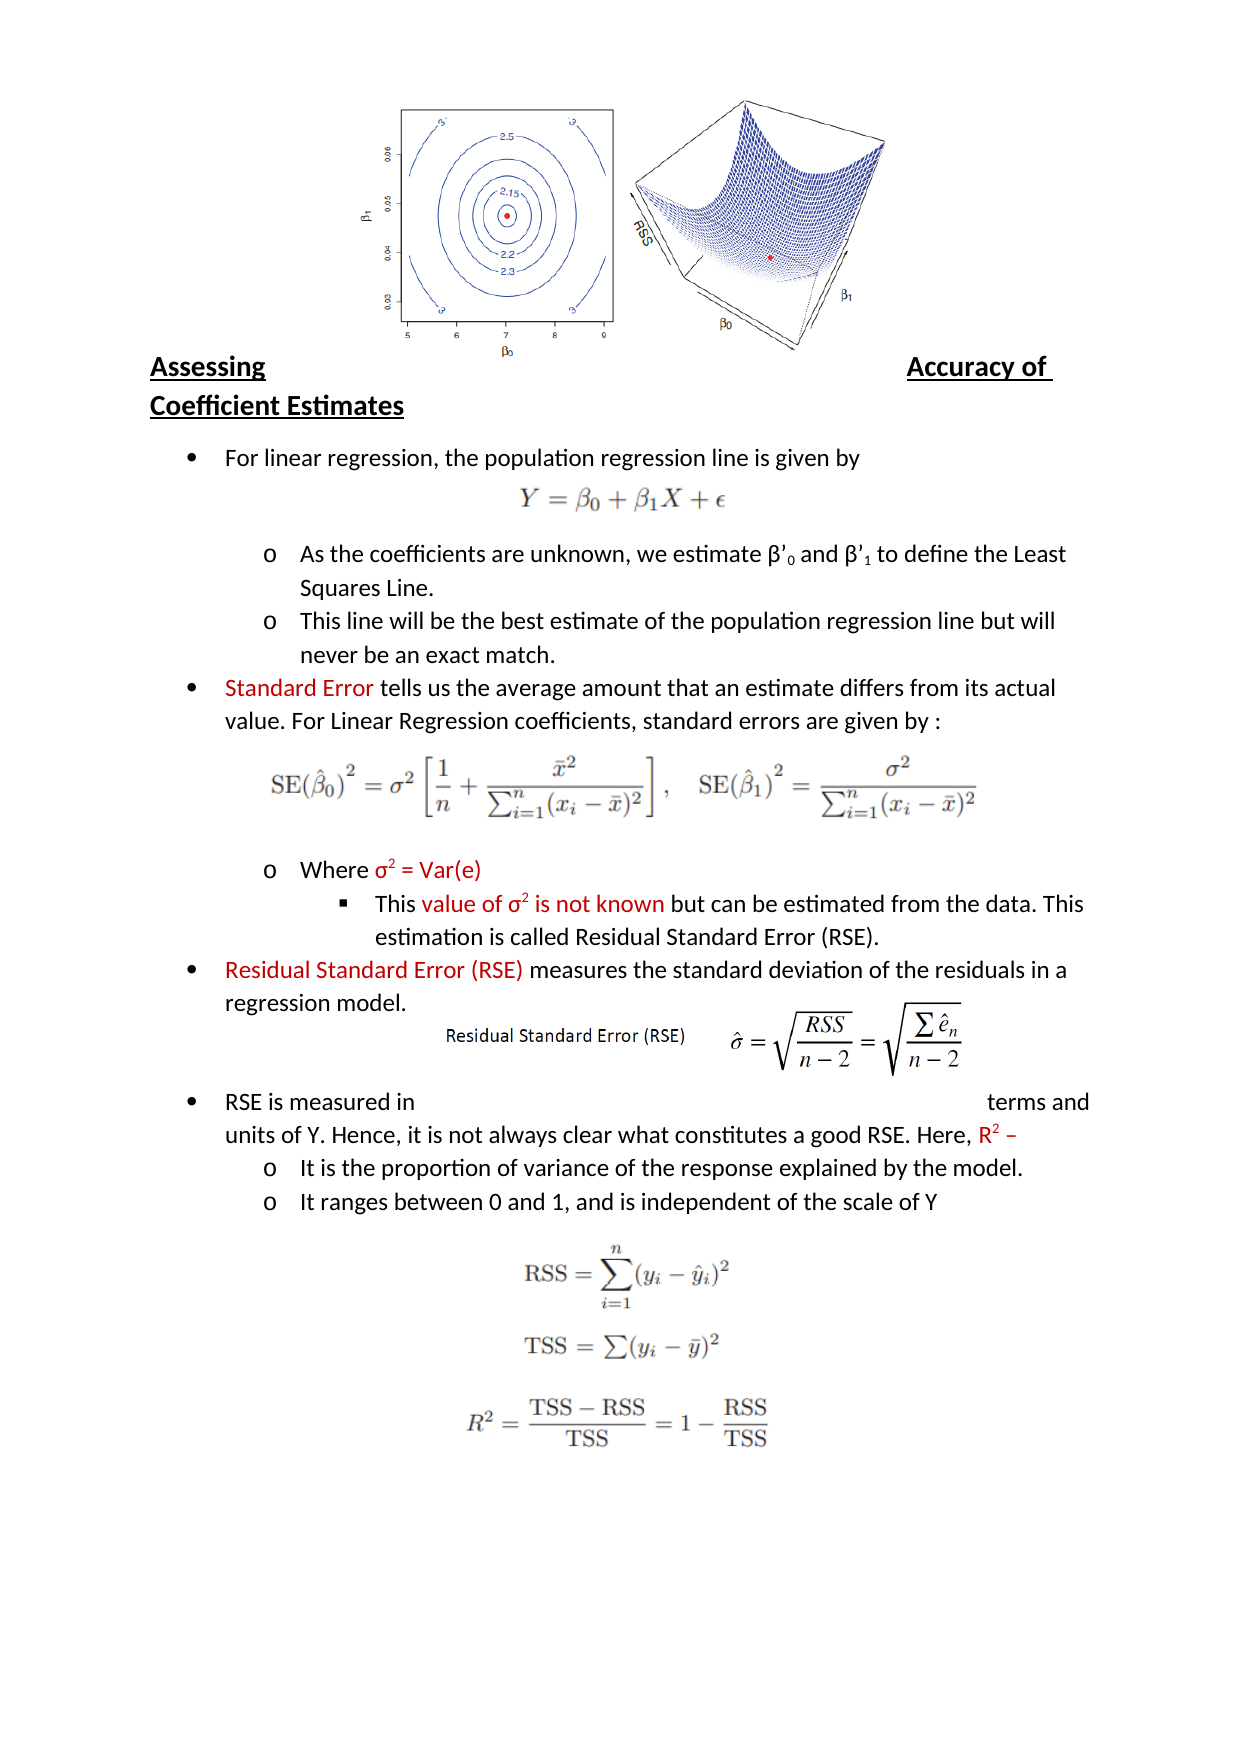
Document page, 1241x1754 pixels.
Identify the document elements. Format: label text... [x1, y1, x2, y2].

list It ranges between 0 and 1, and is independent of the scale of Y [262, 1186, 1090, 1218]
list Residual Standard Error (RSE) measures the standard deviation of the residuals in a regression model. [187, 954, 1090, 1018]
picture [440, 999, 968, 1078]
list For linear regression, the population regression line is given by [187, 442, 1090, 472]
list This line will be the best estimate of the population regression line but will never be an exact match. [262, 605, 1090, 670]
list Where σ2 = Var(e) [262, 854, 1090, 886]
list RSE is measured in terms and units of Y. Hence, it is not always clear what constitutes a good RSE. Here, R2 – Statistic provides an alternative measure of fit. [187, 1086, 1090, 1150]
picture [512, 480, 726, 517]
list As the coefficients are unknown, we estimate β’0 and β’1 to define the Least Squares Line. [262, 538, 1090, 603]
picture [507, 1238, 732, 1316]
list Standard Error tells us the average amount that an estimate differs from its actual value. For Linear Regression coefficients, standard errors are given by : [187, 672, 1090, 736]
text Assessing Accuracy of Coefficient Estimates [150, 348, 1090, 422]
picture [350, 94, 888, 360]
picture [460, 1386, 780, 1455]
picture [260, 741, 976, 829]
picture [519, 1330, 722, 1361]
list It is the proportion of variance of the response explained by the model. [262, 1152, 1090, 1184]
list This value of σ2 is not known but can be estimated from the data. This estimation is called Residual Standard Error (RSE). [337, 888, 1090, 952]
